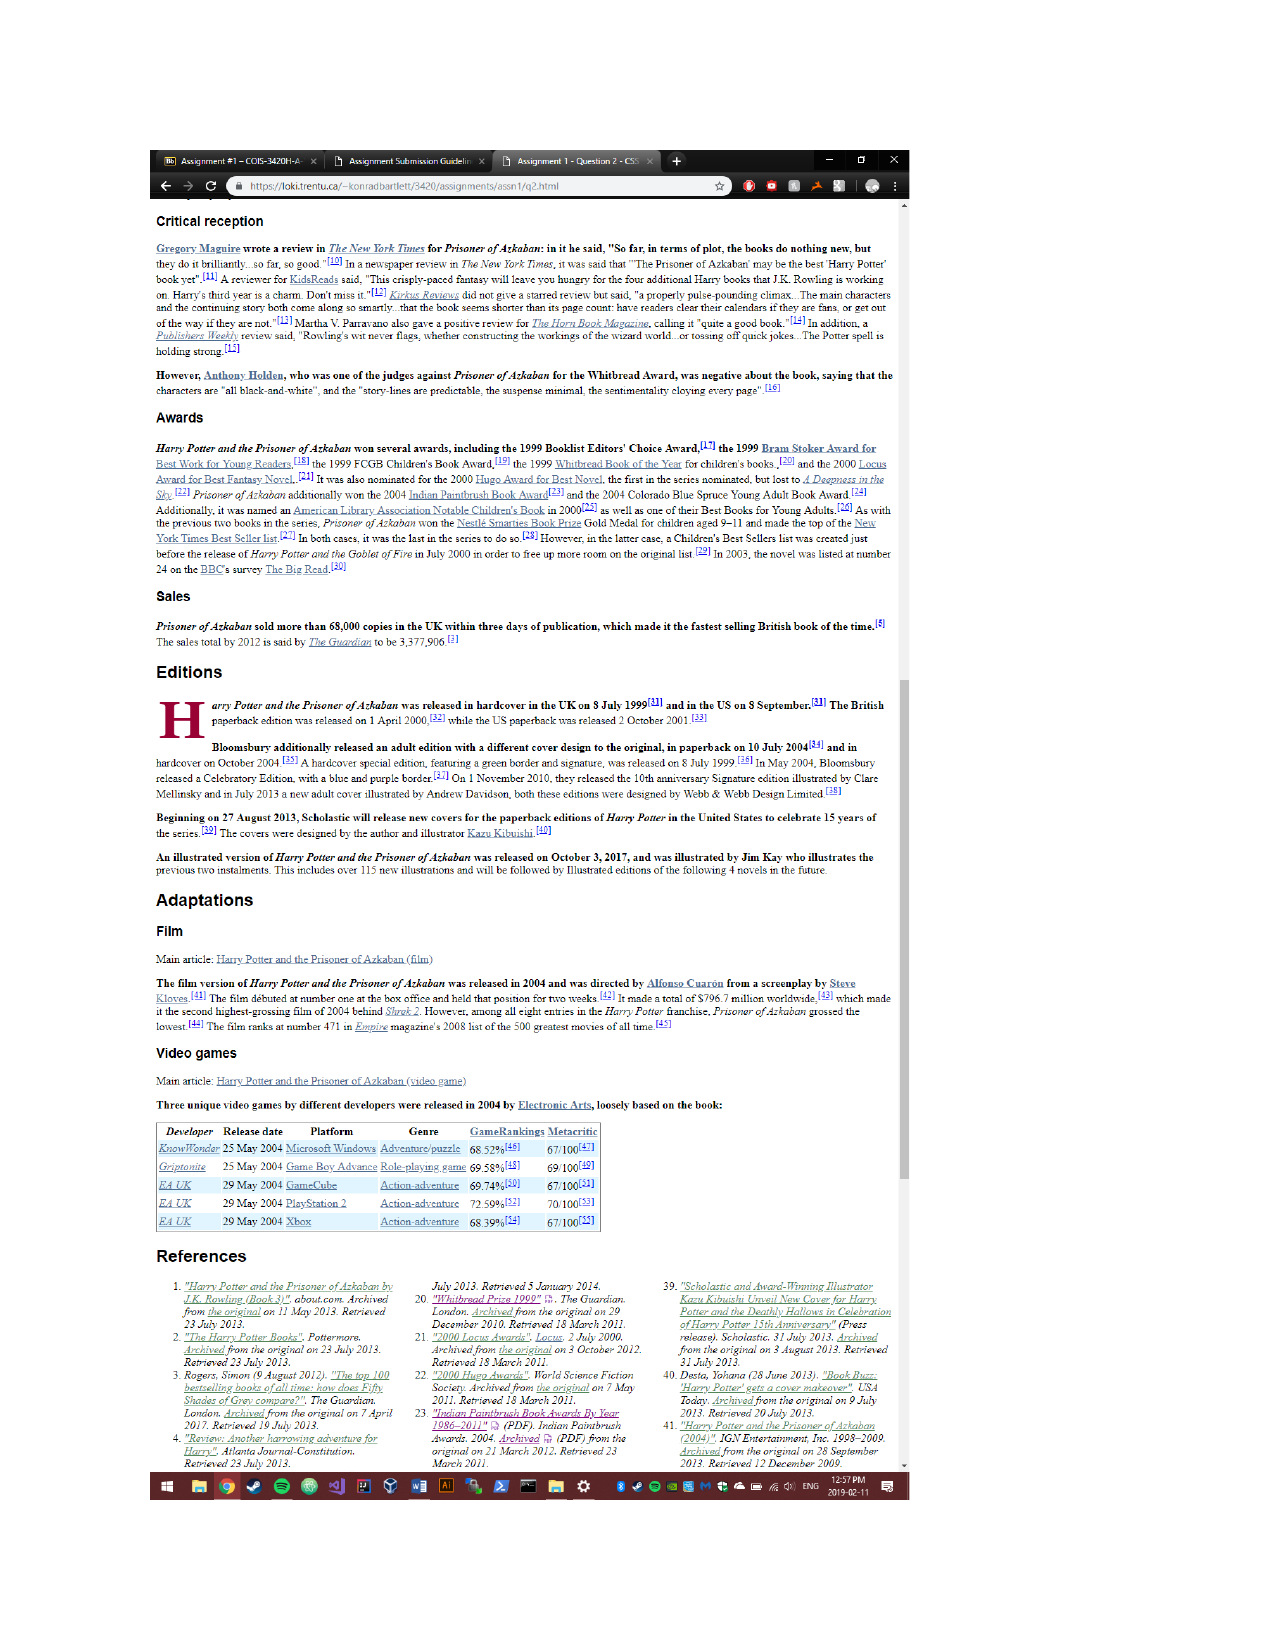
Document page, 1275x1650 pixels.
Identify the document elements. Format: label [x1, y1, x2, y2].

picture [150, 150, 910, 1500]
